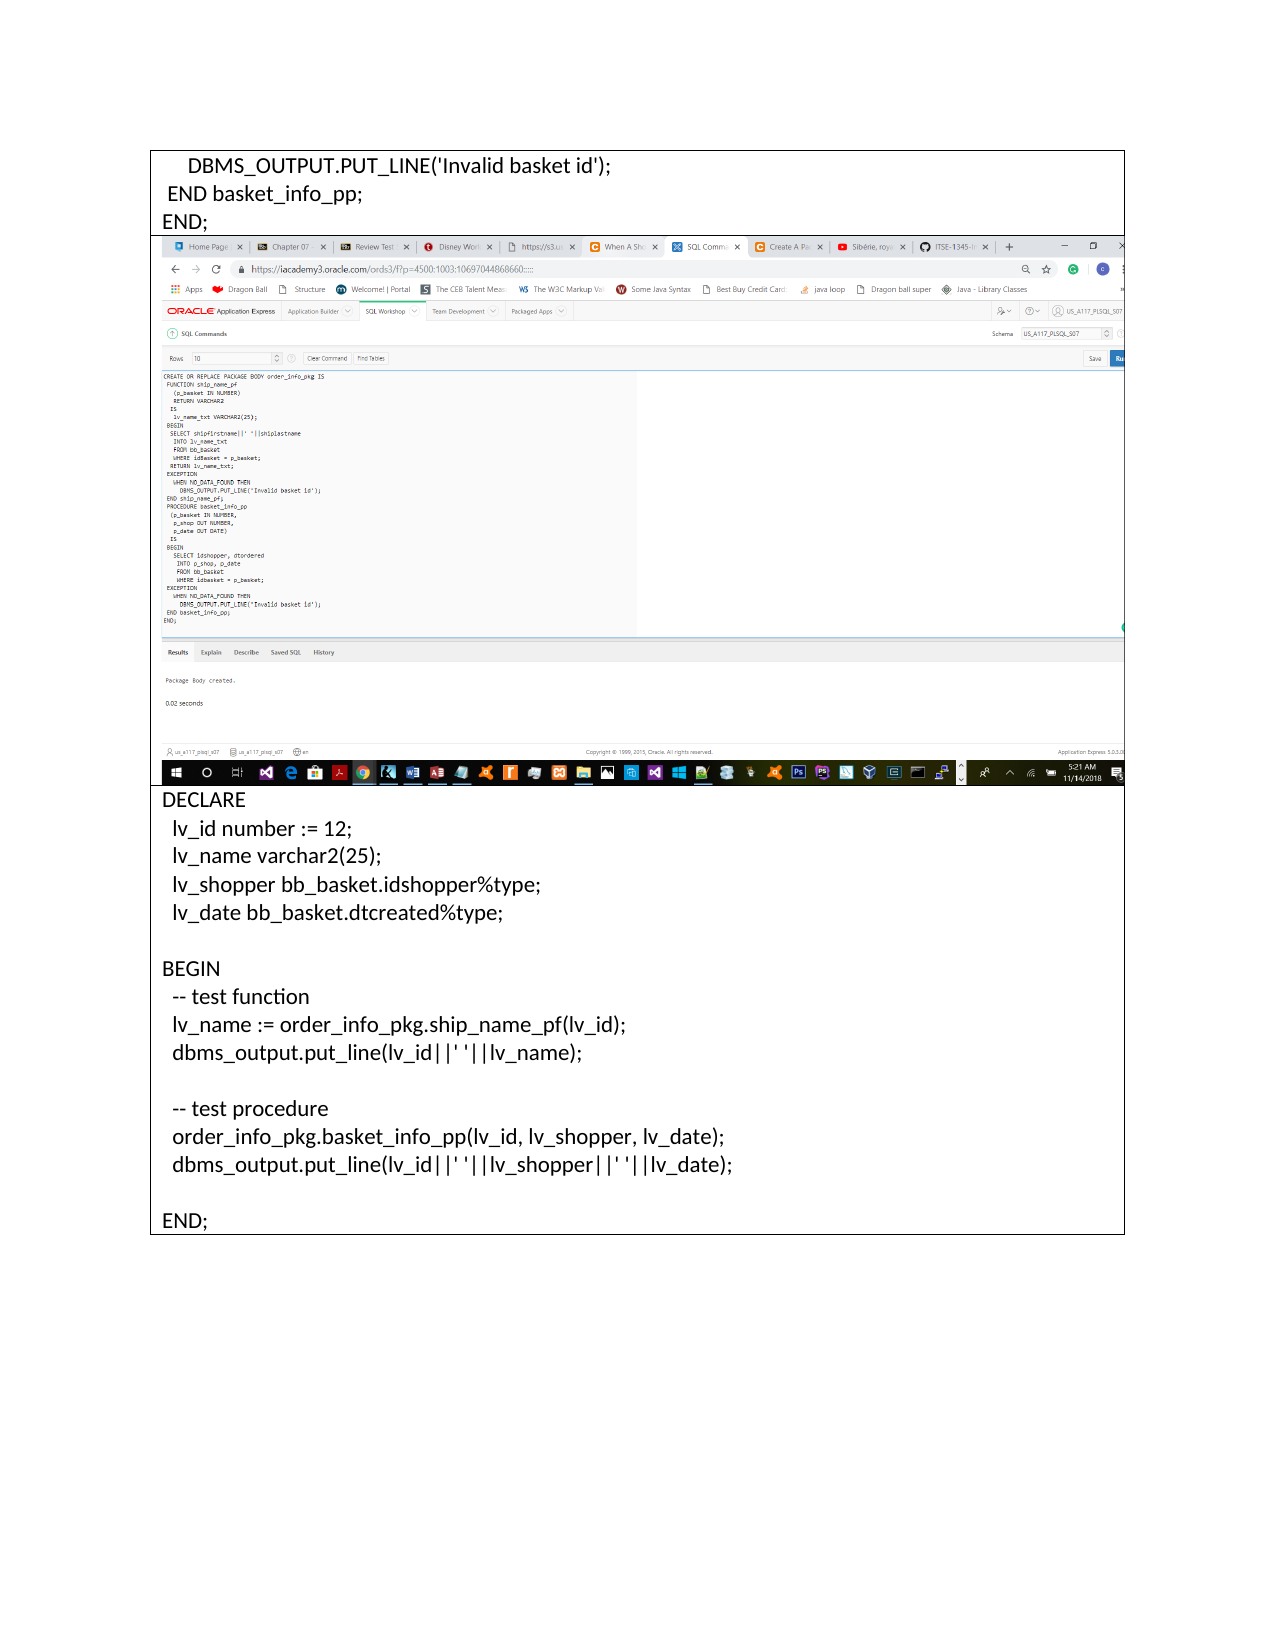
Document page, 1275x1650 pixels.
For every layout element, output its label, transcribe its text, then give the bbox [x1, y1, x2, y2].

picture [161, 236, 1125, 785]
table_cell DECLARE lv_id number := 12; lv_name varchar2(25); lv_shopper bb_basket.idshopper%type; lv_date bb_basket.dtcreated%type; BEGIN -- test function lv_name := order_info_pkg.ship_name_pf(lv_id); dbms_output.put_line(lv_id||' '||lv_name); -- test procedure order_info_pkg.basket_info_pp(lv_id, lv_shopper, lv_date); dbms_output.put_line(lv_id||' '||lv_shopper||' '||lv_date); END; [151, 786, 1124, 1234]
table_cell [151, 151, 1124, 235]
table_cell [151, 236, 161, 784]
